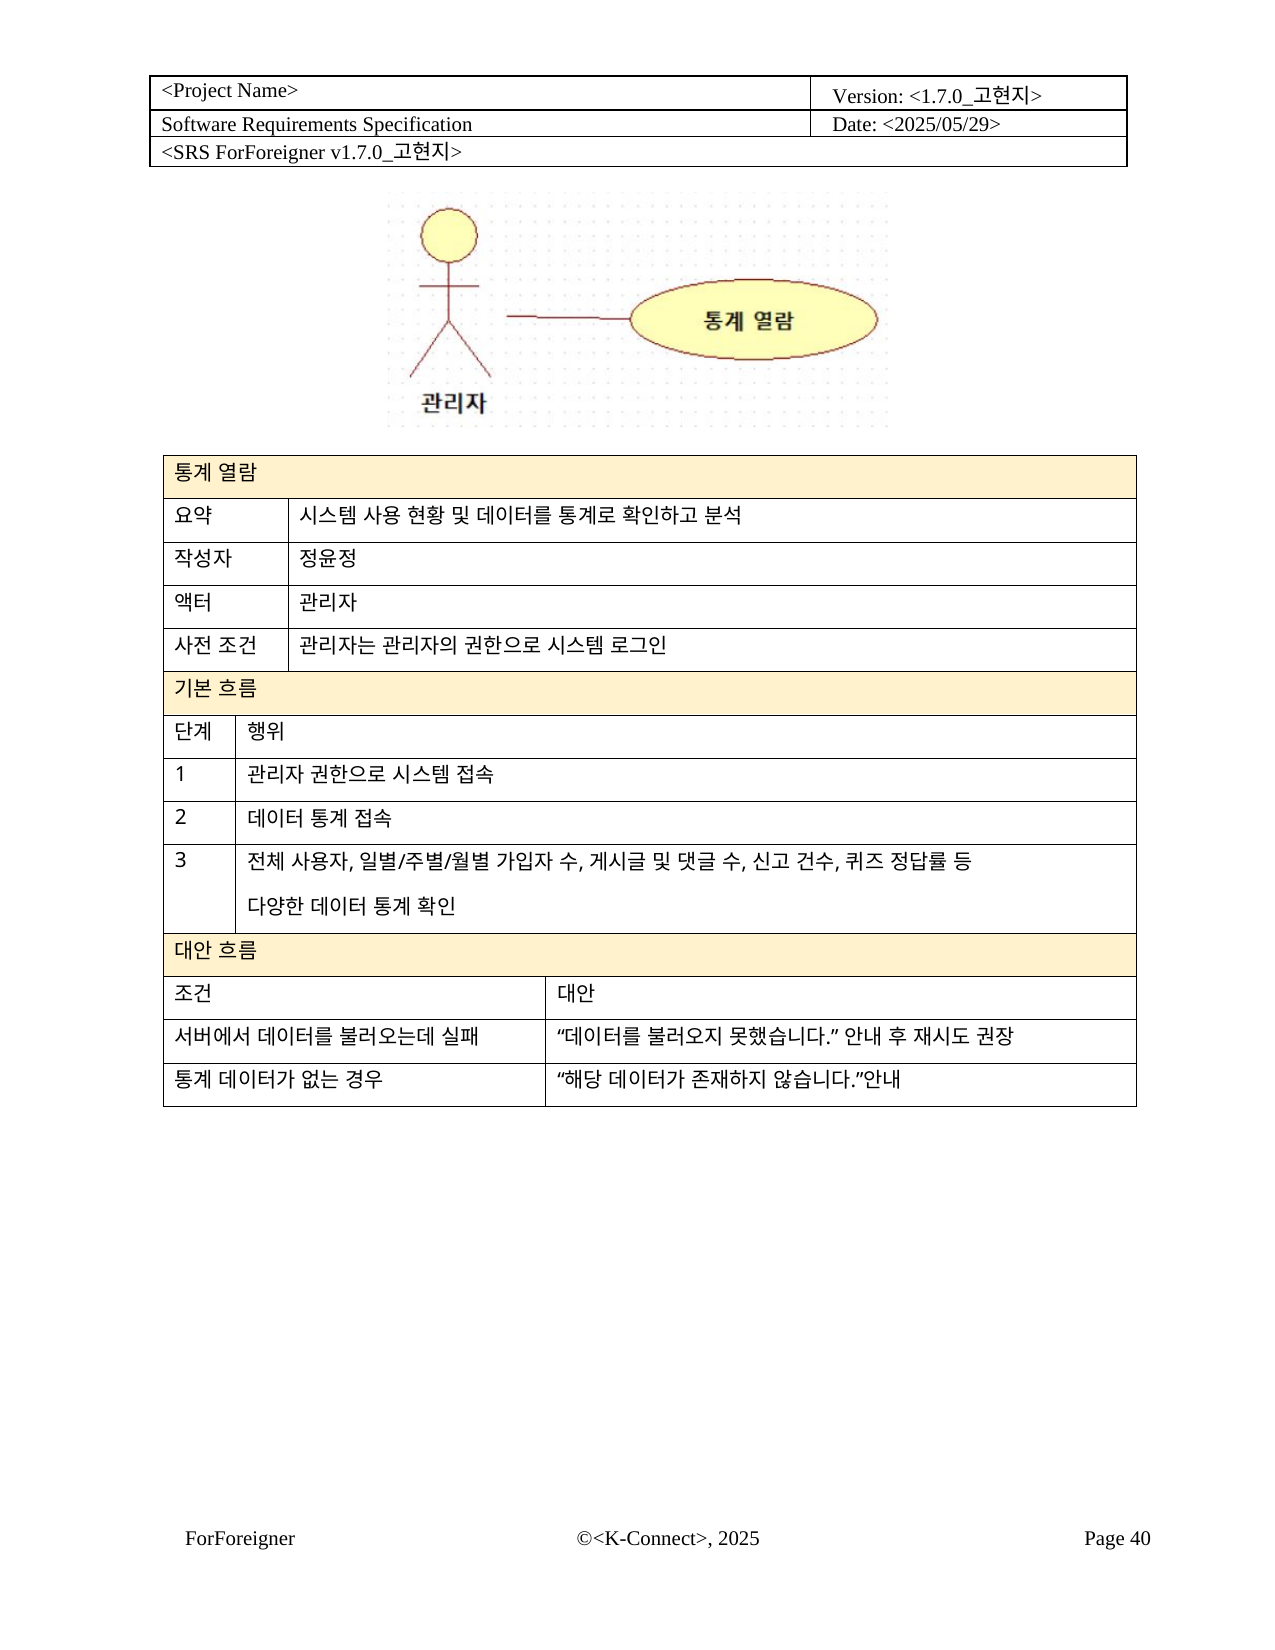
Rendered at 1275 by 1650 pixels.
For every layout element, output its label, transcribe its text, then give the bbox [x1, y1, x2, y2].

picture [387, 192, 888, 427]
table_cell 액터 [164, 586, 288, 628]
table_cell 2 [164, 802, 235, 844]
table_cell 관리자 [289, 586, 1136, 628]
table_cell 기본 흐름 [164, 672, 1136, 714]
table_cell 단계 [164, 716, 235, 758]
table_cell 요약 [164, 499, 288, 542]
table_cell 서버에서 데이터를 불러오는데 실패 [164, 1020, 545, 1063]
table_cell “데이터를 불러오지 못했습니다.” 안내 후 재시도 권장 [546, 1020, 1136, 1063]
table_cell 관리자는 관리자의 권한으로 시스템 로그인 [289, 629, 1136, 671]
table_cell 정윤정 [289, 543, 1136, 585]
table_cell 시스템 사용 현황 및 데이터를 통계로 확인하고 분석 [289, 499, 1136, 542]
table_cell 사전 조건 [164, 629, 288, 671]
table_cell “해당 데이터가 존재하지 않습니다.”안내 [546, 1064, 1136, 1106]
table_header 통계 열람 [164, 456, 1136, 498]
table_cell 대안 [546, 977, 1136, 1019]
table_cell 작성자 [164, 543, 288, 585]
table_cell 조건 [164, 977, 545, 1019]
table_cell 전체 사용자, 일별/주별/월별 가입자 수, 게시글 및 댓글 수, 신고 건수, 퀴즈 정답률 등 다양한 데이터 통계 확인 [236, 845, 1136, 933]
table_cell 1 [164, 759, 235, 801]
table_cell 통계 데이터가 없는 경우 [164, 1064, 545, 1106]
table_cell 행위 [236, 716, 1136, 758]
table_cell 데이터 통계 접속 [236, 802, 1136, 844]
table_cell 대안 흐름 [164, 934, 1136, 976]
table_cell 3 [164, 845, 235, 933]
table_cell 관리자 권한으로 시스템 접속 [236, 759, 1136, 801]
